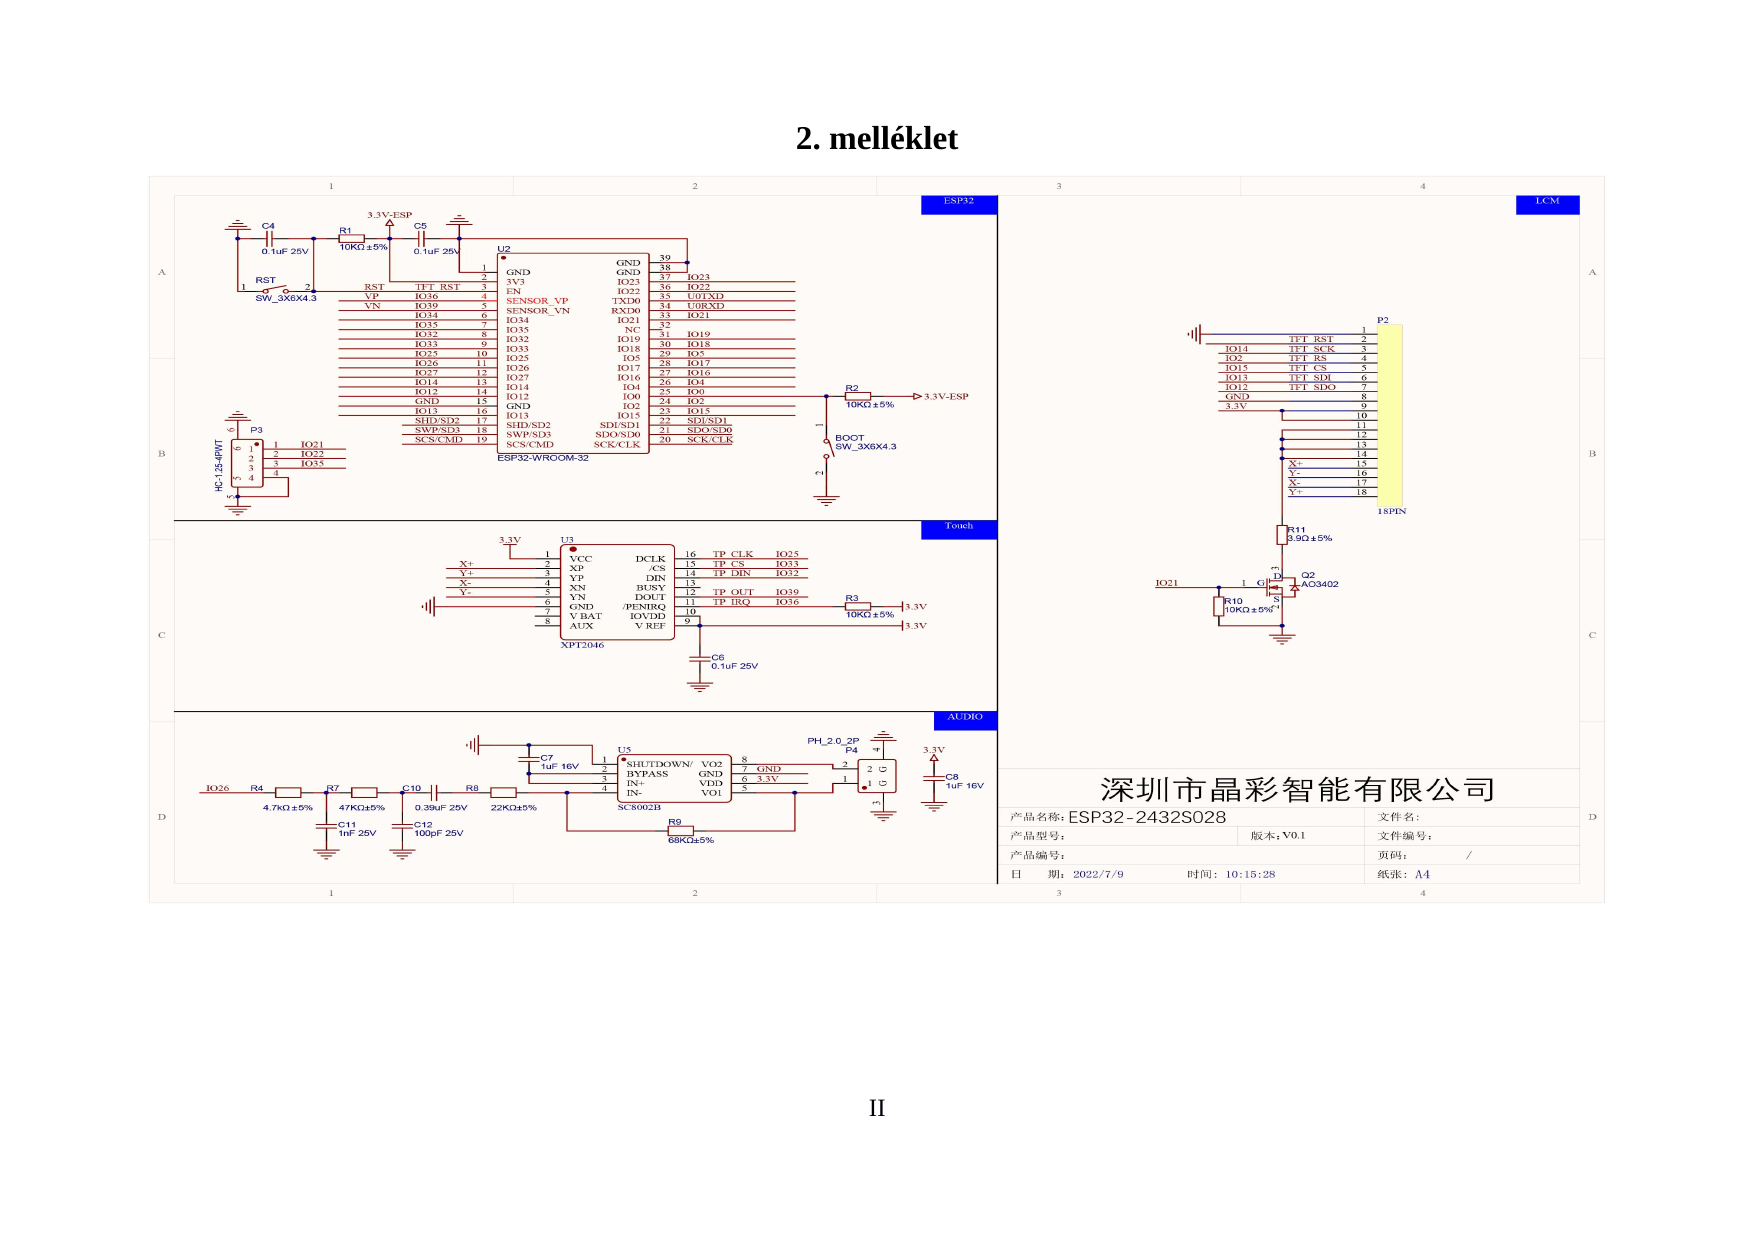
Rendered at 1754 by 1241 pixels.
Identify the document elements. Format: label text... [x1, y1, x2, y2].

picture [147, 175, 1607, 904]
list 2. melléklet [148, 118, 1606, 156]
